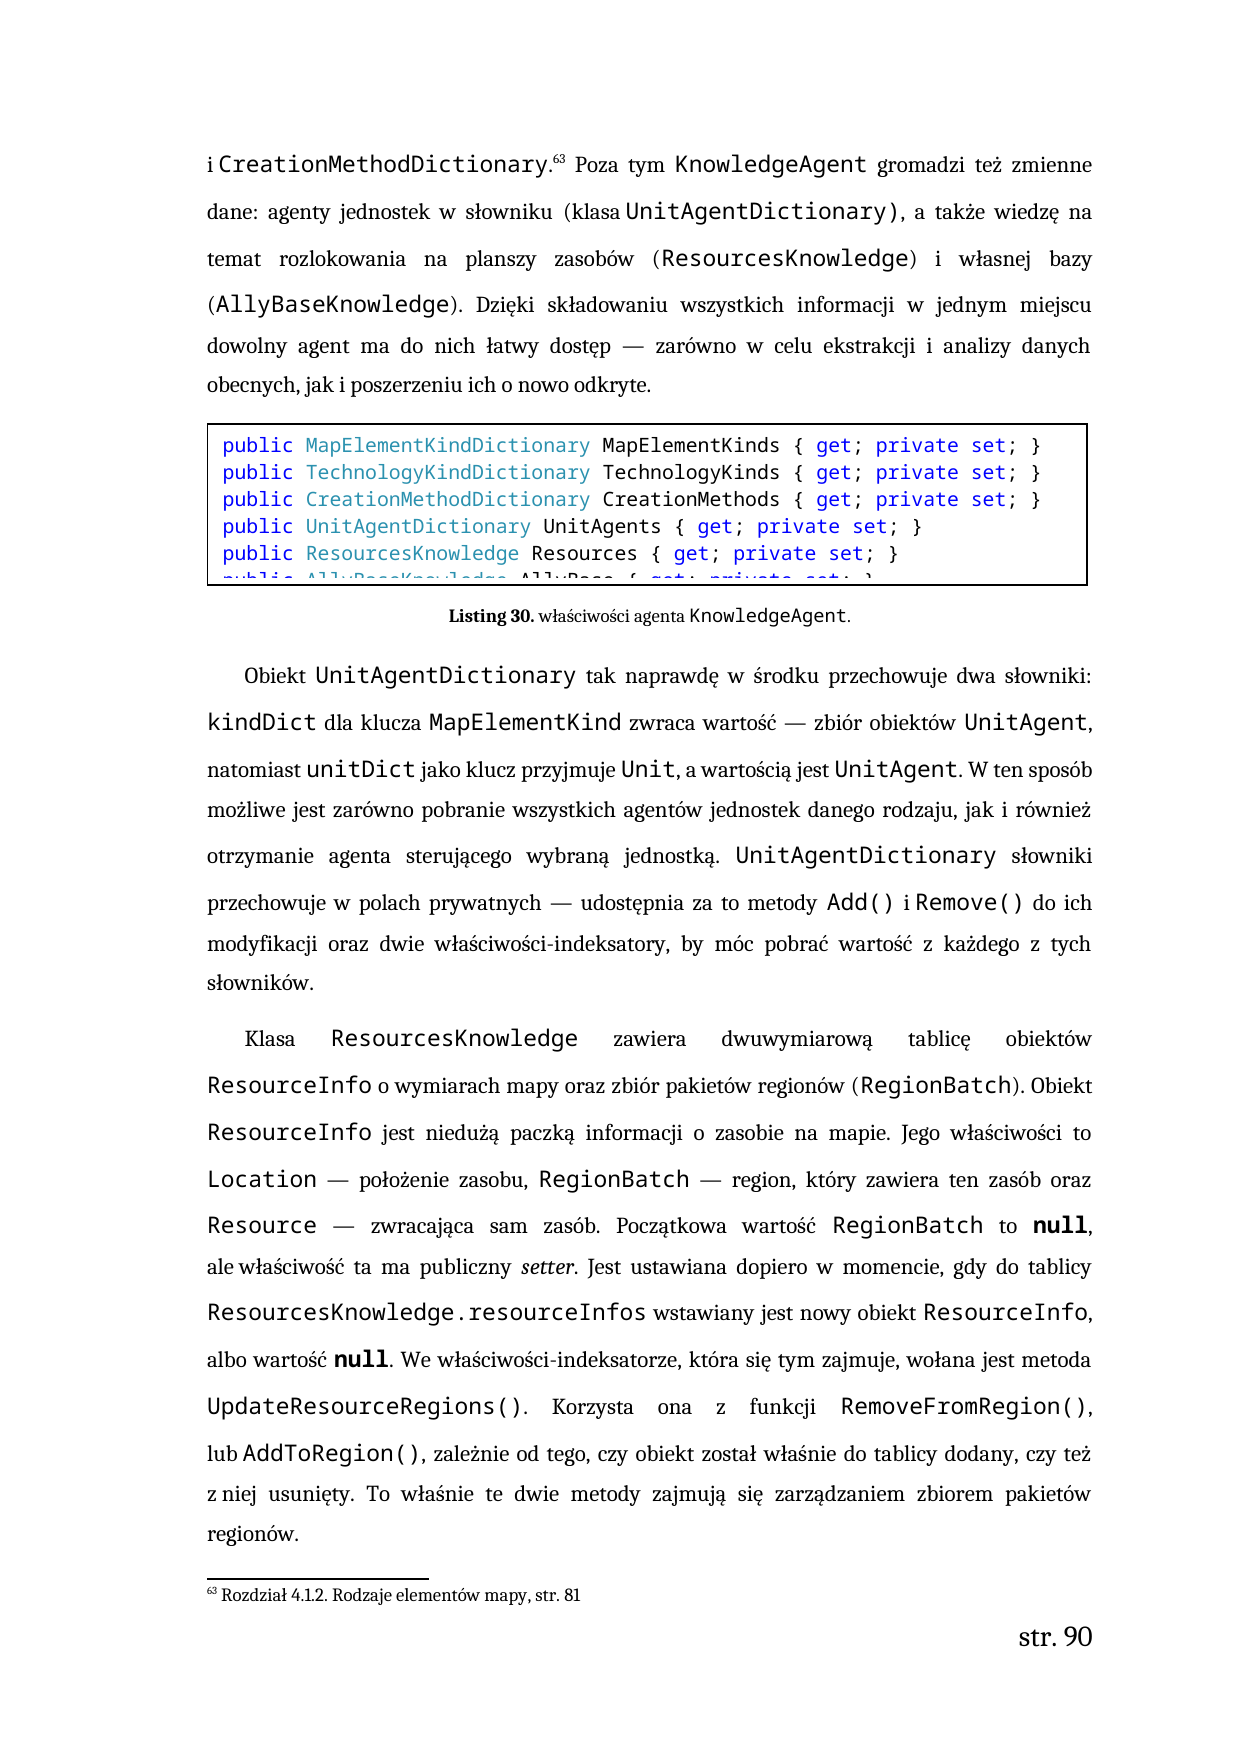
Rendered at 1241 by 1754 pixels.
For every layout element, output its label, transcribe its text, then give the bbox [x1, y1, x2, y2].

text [207, 148, 1092, 398]
text Obiekt UnitAgentDictionary tak naprawdę w środku przechowuje dwa słowniki: kindDict dla klucza MapElementKind zwraca wartość — zbiór obiektów UnitAgent, natomiast unitDict jako klucz przyjmuje Unit, a wartością jest UnitAgent. W ten sposób możliwe jest zarówno pobranie wszystkich agentów jednostek danego rodzaju, jak i również otrzymanie agenta sterującego wybraną jednostką. UnitAgentDictionary słowniki przechowuje w polach prywatnych — udostępnia za to metody Add() i Remove() do ich modyfikacji oraz dwie właściwości-indeksatory, by móc pobrać wartość z każdego z tych słowników. [207, 659, 1092, 996]
text Listing 30. właściwości agenta KnowledgeAgent. [207, 602, 1092, 628]
text Klasa ResourcesKnowledge zawiera dwuwymiarową tablicę obiektów ResourceInfo o wymiarach mapy oraz zbiór pakietów regionów (RegionBatch). Obiekt ResourceInfo jest niedużą paczką informacji o zasobie na mapie. Jego właściwości to Location — położenie zasobu, RegionBatch — region, który zawiera ten zasób oraz Resource — zwracająca sam zasób. Początkowa wartość RegionBatch to null, ale właściwość ta ma publiczny setter. Jest ustawiana dopiero w momencie, gdy do tablicy ResourcesKnowledge.resourceInfos wstawiany jest nowy obiekt ResourceInfo, albo wartość null. We właściwości-indeksatorze, która się tym zajmuje, wołana jest metoda UpdateResourceRegions(). Korzysta ona z funkcji RemoveFromRegion(), lub AddToRegion(), zależnie od tego, czy obiekt został właśnie do tablicy dodany, czy też z niej usunięty. To właśnie te dwie metody zajmują się zarządzaniem zbiorem pakietów regionów. [207, 1022, 1092, 1547]
